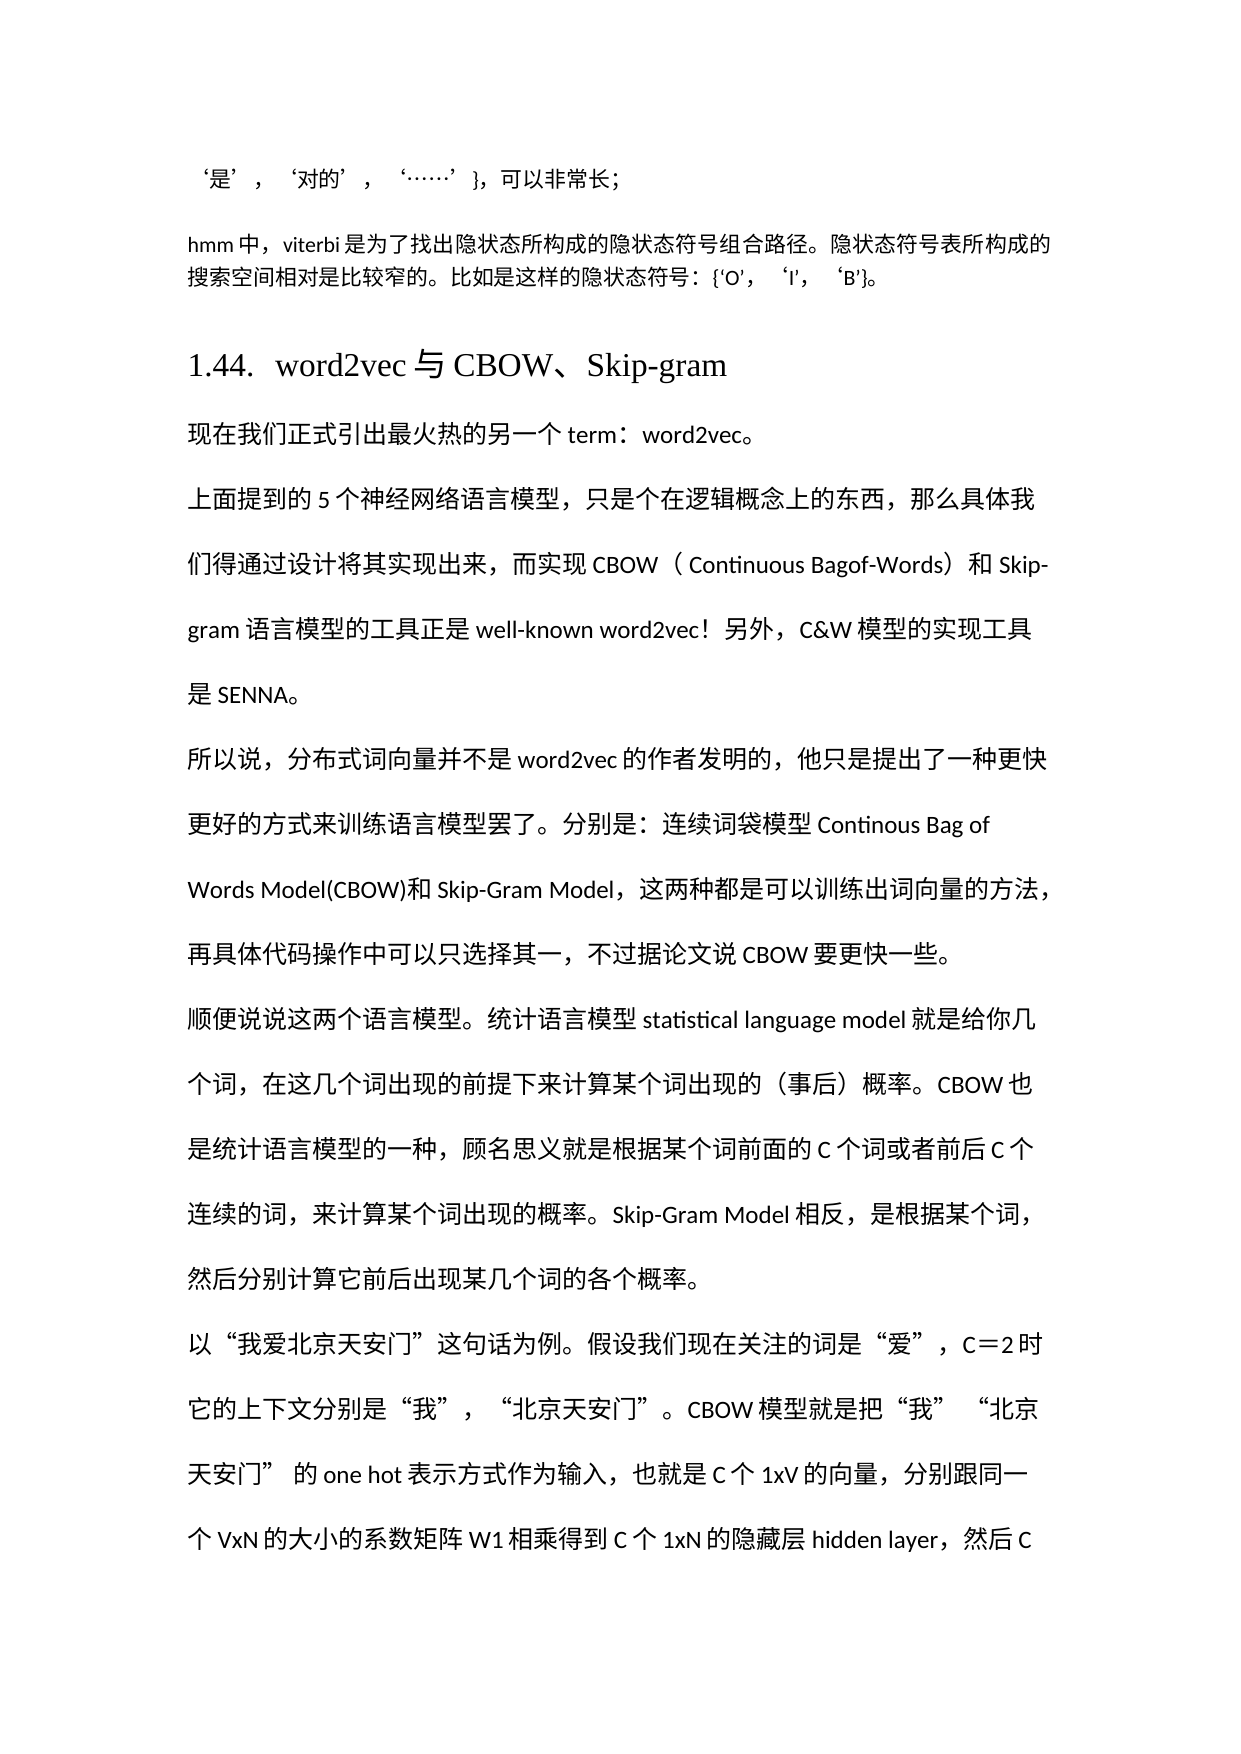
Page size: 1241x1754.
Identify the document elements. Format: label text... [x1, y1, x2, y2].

text 所以说，分布式词向量并不是word2vec的作者发明的，他只是提出了一种更快更好的方式来训练语言模型罢了。分别是：连续词袋模型Continous Bag of Words Model(CBOW)和Skip-Gram Model，这两种都是可以训练出词向量的方法，再具体代码操作中可以只选择其一，不过据论文说CBOW要更快一些。 [187, 725, 1053, 985]
text 现在我们正式引出最火热的另一个term：word2vec。 [187, 400, 1053, 465]
text 顺便说说这两个语言模型。统计语言模型statistical language model就是给你几个词，在这几个词出现的前提下来计算某个词出现的（事后）概率。CBOW也是统计语言模型的一种，顾名思义就是根据某个词前面的C个词或者前后C个连续的词，来计算某个词出现的概率。Skip-Gram Model相反，是根据某个词，然后分别计算它前后出现某几个词的各个概率。 [187, 985, 1053, 1310]
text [187, 162, 1053, 292]
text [187, 1310, 1053, 1570]
text 上面提到的5个神经网络语言模型，只是个在逻辑概念上的东西，那么具体我们得通过设计将其实现出来，而实现CBOW（ Continuous Bagof-Words）和 Skip-gram 语言模型的工具正是well-known word2vec！另外，C&W 模型的实现工具是SENNA。 [187, 465, 1053, 725]
subtitle word2vec与CBOW、Skip-gram [187, 330, 1053, 395]
